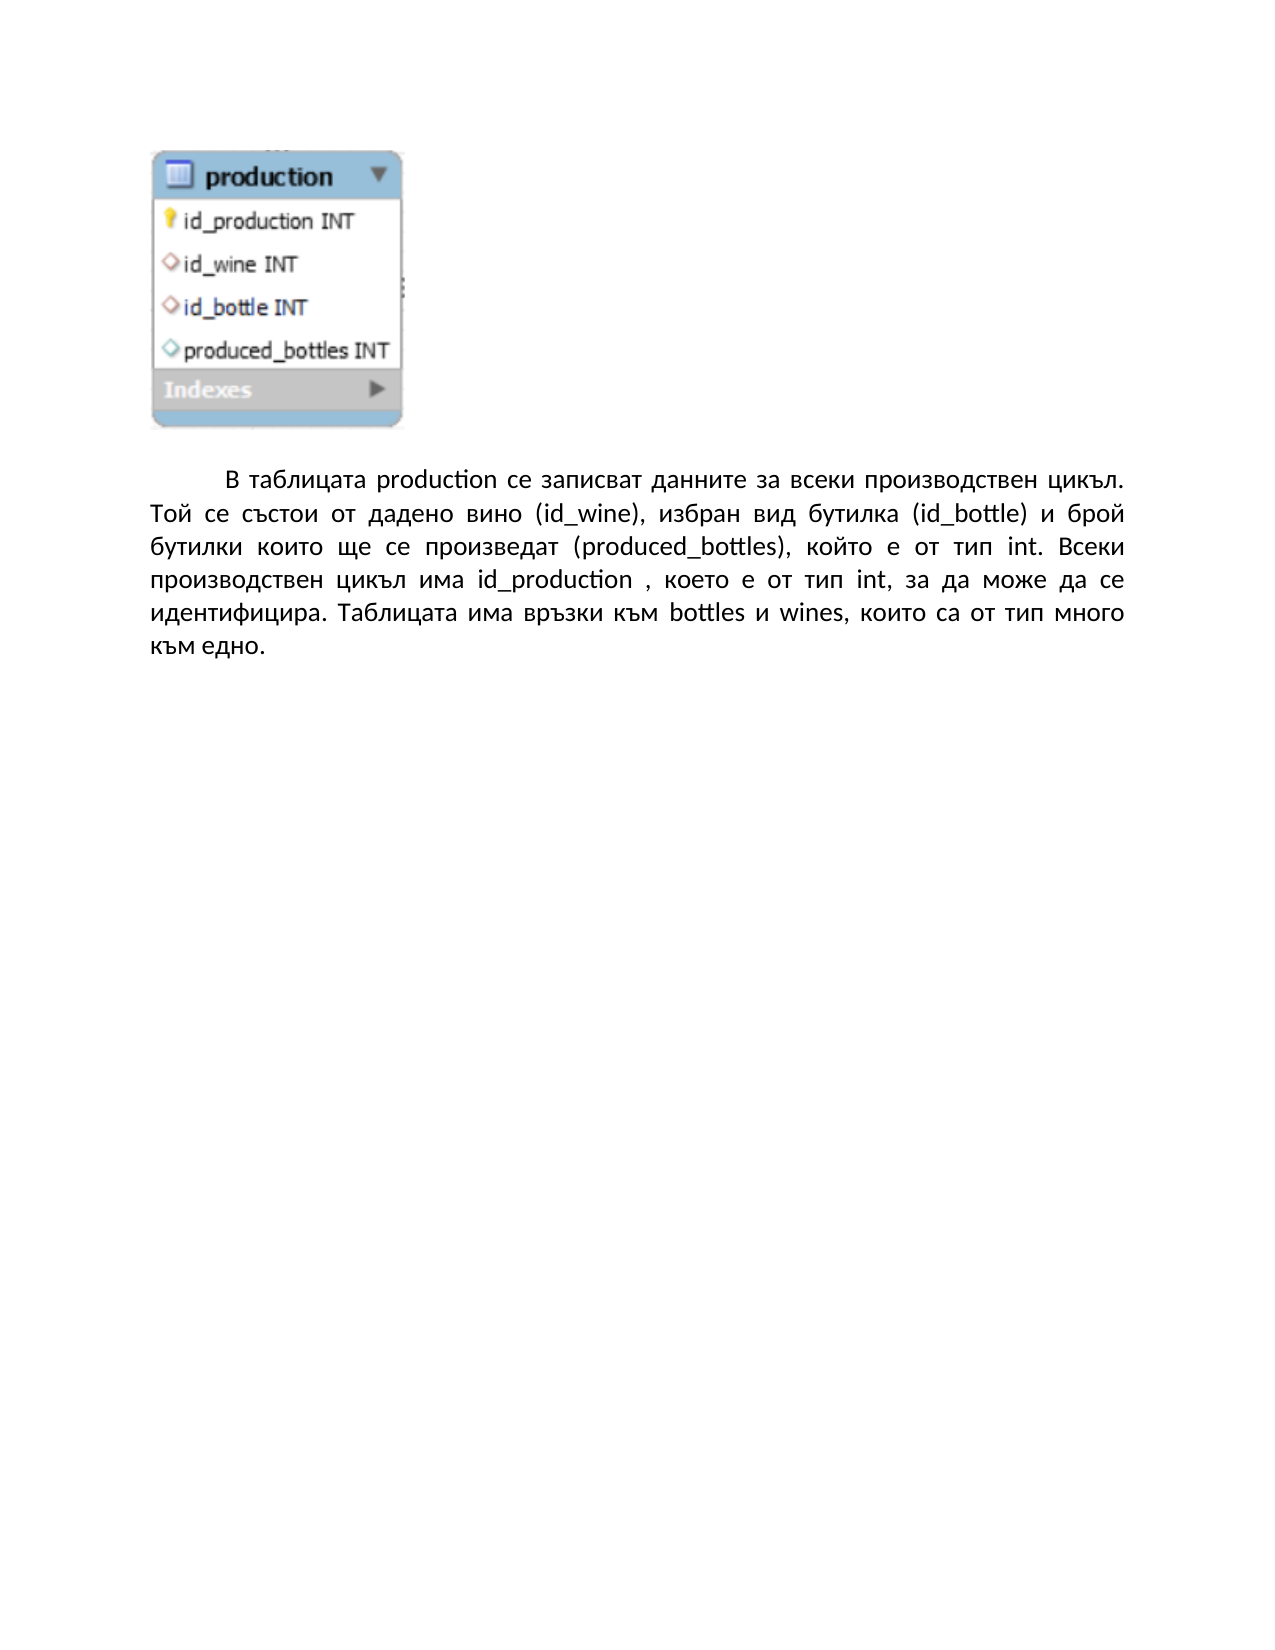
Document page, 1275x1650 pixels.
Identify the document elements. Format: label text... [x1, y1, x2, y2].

text В таблицата production се записват данните за всеки производствен цикъл. Той се състои от дадено вино (id_wine), избран вид бутилка (id_bottle) и брой бутилки които ще се произведат (produced_bottles), който е от тип int. Всеки производствен цикъл има id_production , което е от тип int, за да може да се идентифицира. Таблицата има връзки към bottles и wines, които са от тип много към едно. [150, 463, 1125, 661]
picture [150, 150, 405, 430]
